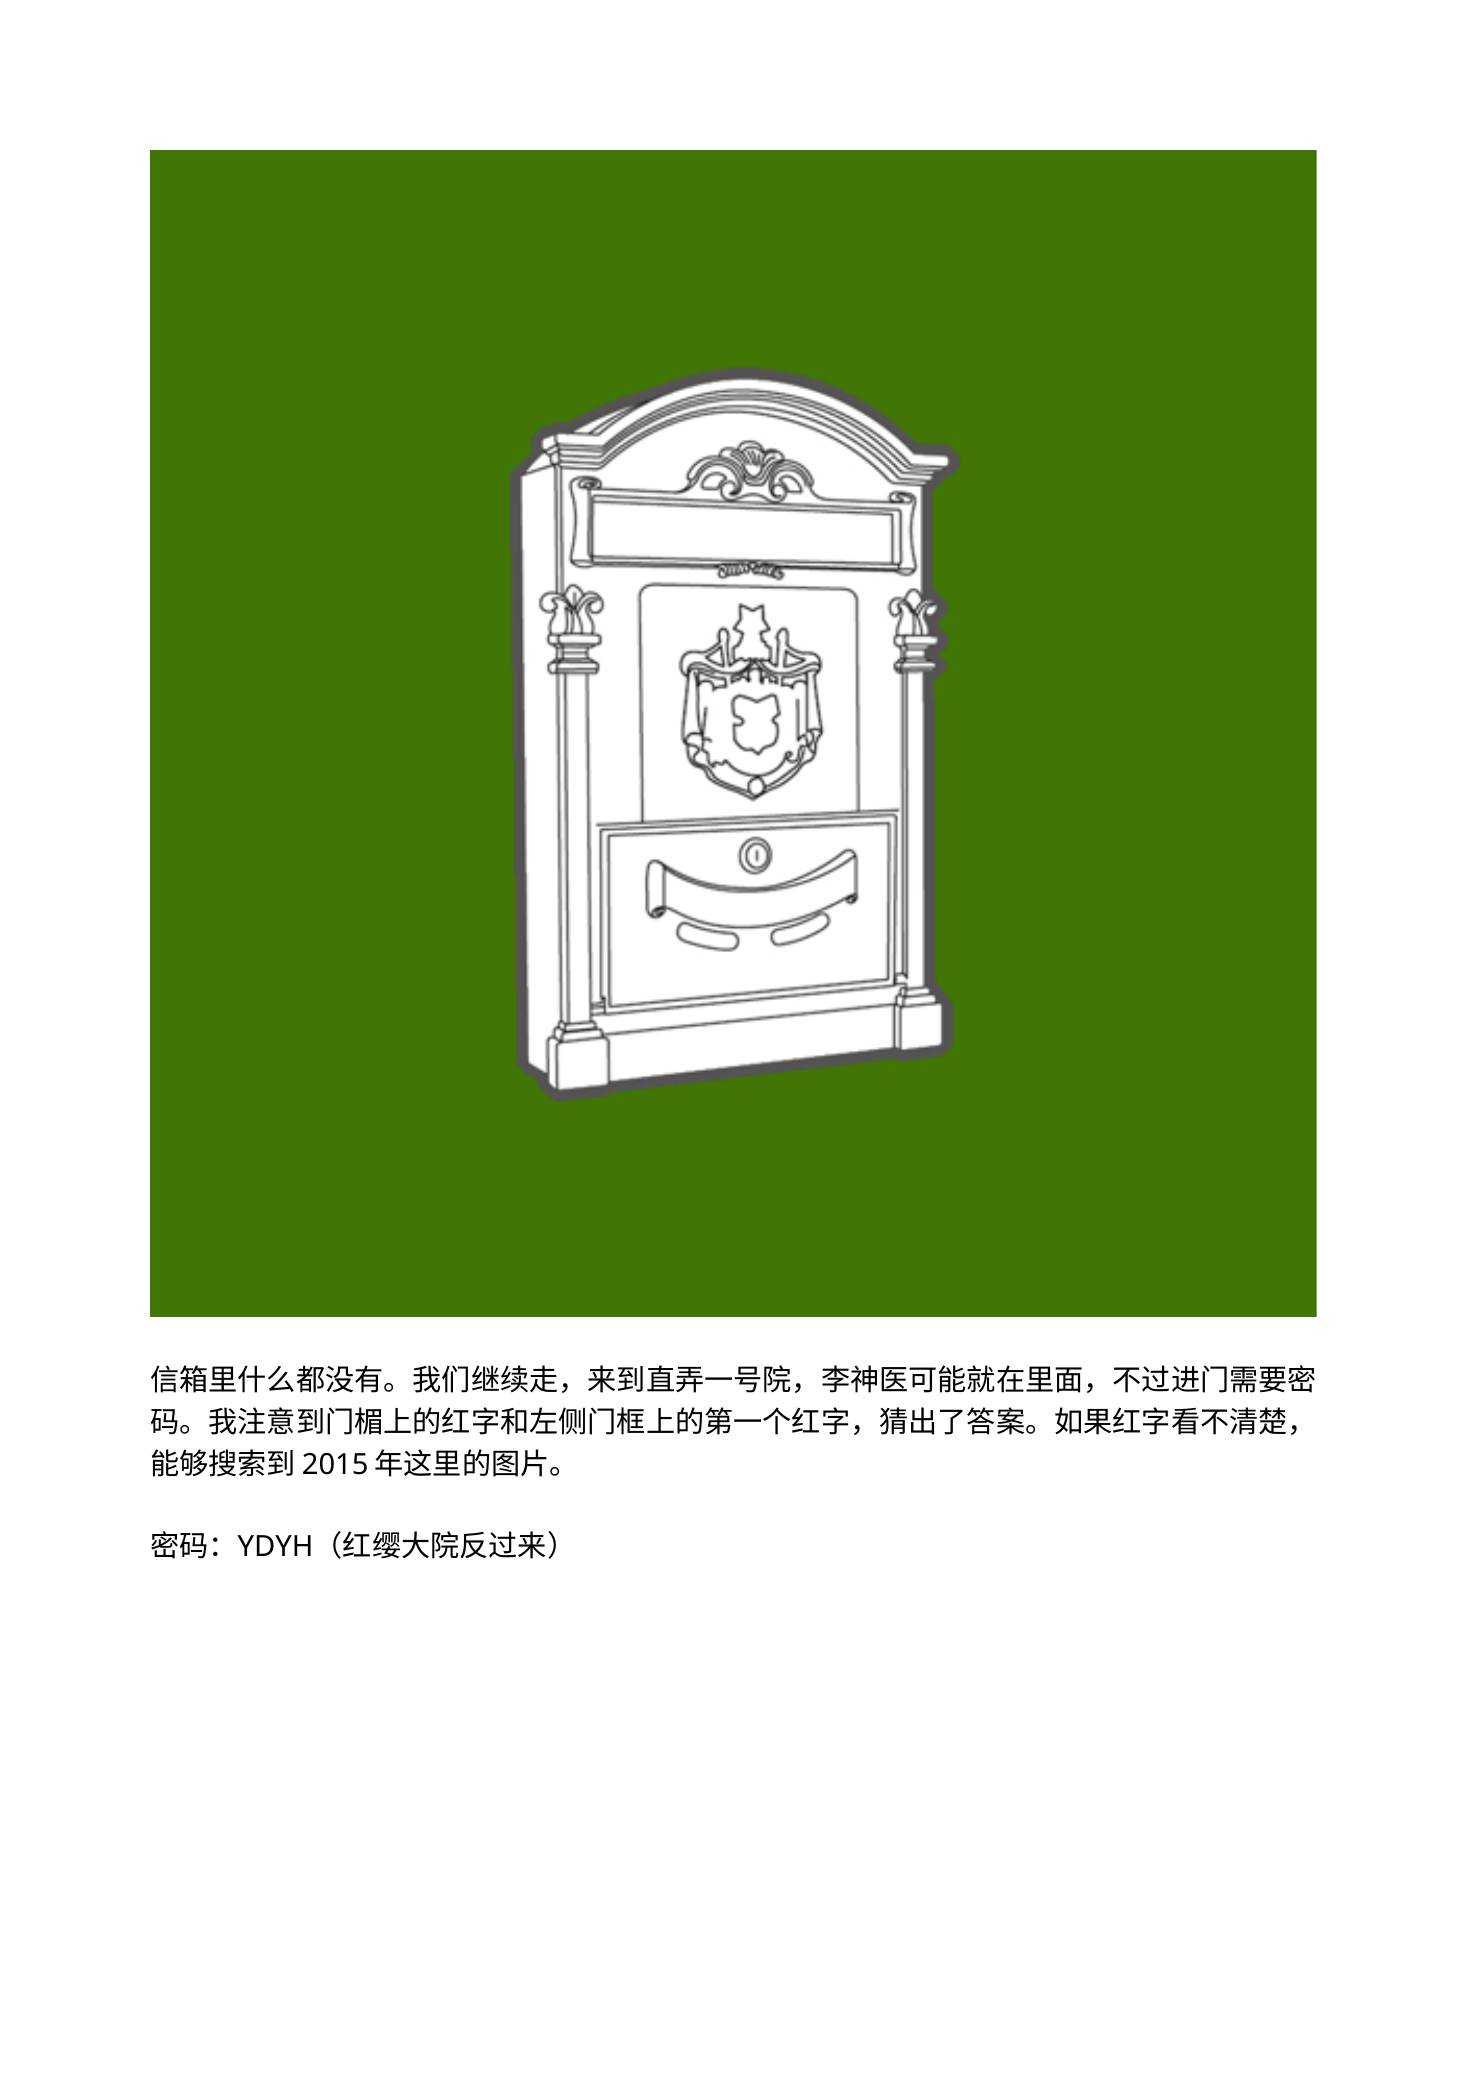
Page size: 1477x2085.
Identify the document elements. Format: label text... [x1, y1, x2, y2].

text 信箱里什么都没有。我们继续走，来到直弄一号院，李神医可能就在里面，不过进门需要密码。我注意到门楣上的红字和左侧门框上的第一个红字，猜出了答案。如果红字看不清楚，能够搜索到2015年这里的图片。 [150, 1356, 1326, 1483]
picture [150, 150, 1317, 1317]
text 密码：YDYH（红缨大院反过来） [150, 1523, 1326, 1565]
